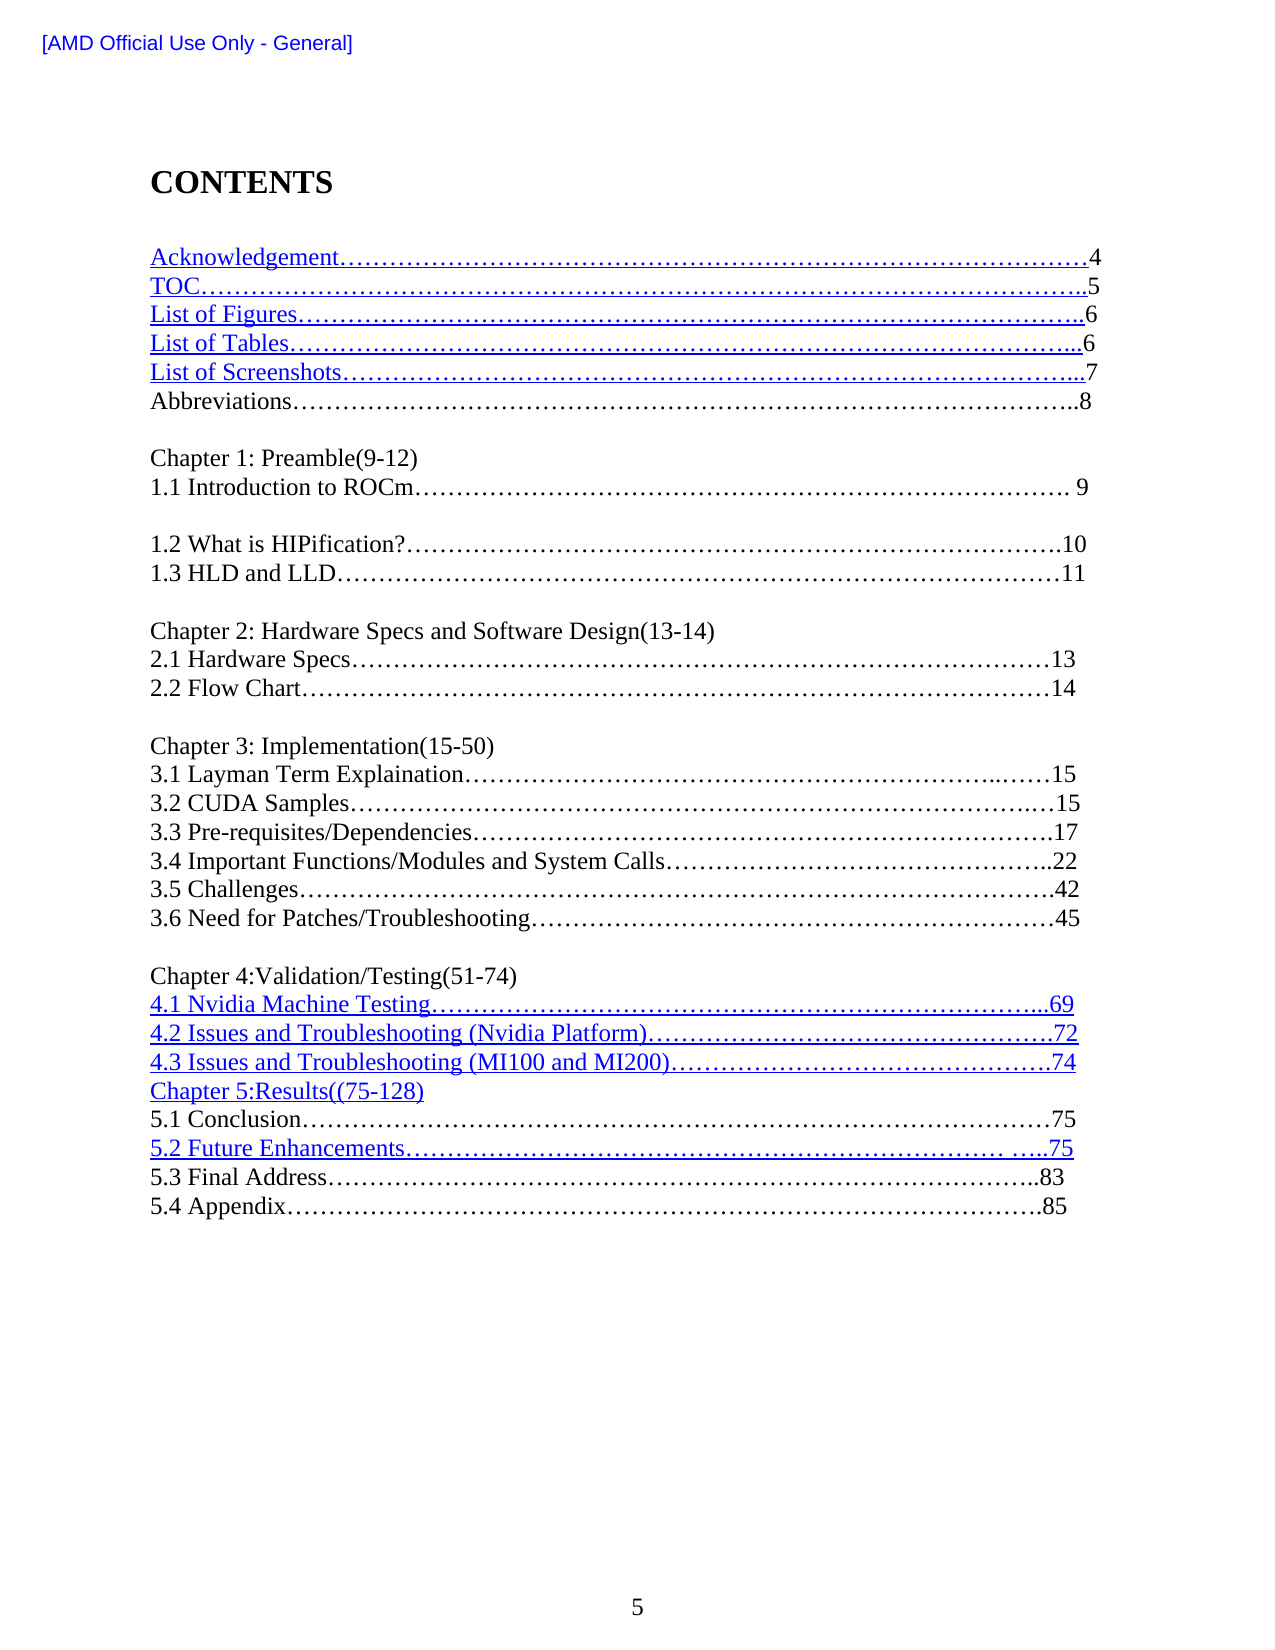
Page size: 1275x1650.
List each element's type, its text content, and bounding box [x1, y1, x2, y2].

text Chapter 5:Results((75-128) 5.1 Conclusion………………………………………………………………………………75 5.2 Future Enhancements……………………………………………………………… …..75 [150, 1076, 1125, 1162]
text 5.3 Final Address…………………………………………………………………………..83 [150, 1162, 1125, 1191]
text CONTENTS [150, 162, 1125, 201]
text 5.4 Appendix……………………………………………………………………………….85 [150, 1191, 1125, 1219]
text Acknowledgement………………………………………………………………………………4 TOC……………………………………………………………………………………………..5 List of Figures…………………………………………………………………………………..6 List of Tables…………………………………………………………………………………...6 [150, 213, 1125, 357]
text List of Screenshots……………………………………………………………………………...7 Abbreviations…………………………………………………………………………………..8 Chapter 1: Preamble(9-12) 1.1 Introduction to ROCm……………………………………………………………………. 9 1.2 What is HIPification?…………………………………………………………………….10 1.3 HLD and LLD……………………………………………………………………………11 Chapter 2: Hardware Specs and Software Design(13-14) 2.1 Hardware Specs…………………………………………………………………………13 2.2 Flow Chart………………………………………………………………………………14 Chapter 3: Implementation(15-50) 3.1 Layman Term Explaination………………………………………………………..……15 [150, 357, 1125, 788]
text 4.1 Nvidia Machine Testing………………………………………………………………...69 [150, 989, 1125, 1018]
text 4.3 Issues and Troubleshooting (MI100 and MI200)……………………………………….74 [150, 1047, 1125, 1076]
text 3.2 CUDA Samples……………………………………………………………………….…15 3.3 Pre-requisites/Dependencies…………………………………………………………….17 3.4 Important Functions/Modules and System Calls………………………………………..22 3.5 Challenges……………………………………………………………………………….42 3.6 Need for Patches/Troubleshooting………………………………………………………45 Chapter 4:Validation/Testing(51-74) [150, 788, 1125, 989]
text 4.2 Issues and Troubleshooting (Nvidia Platform)………………………………………….72 [150, 1018, 1125, 1047]
